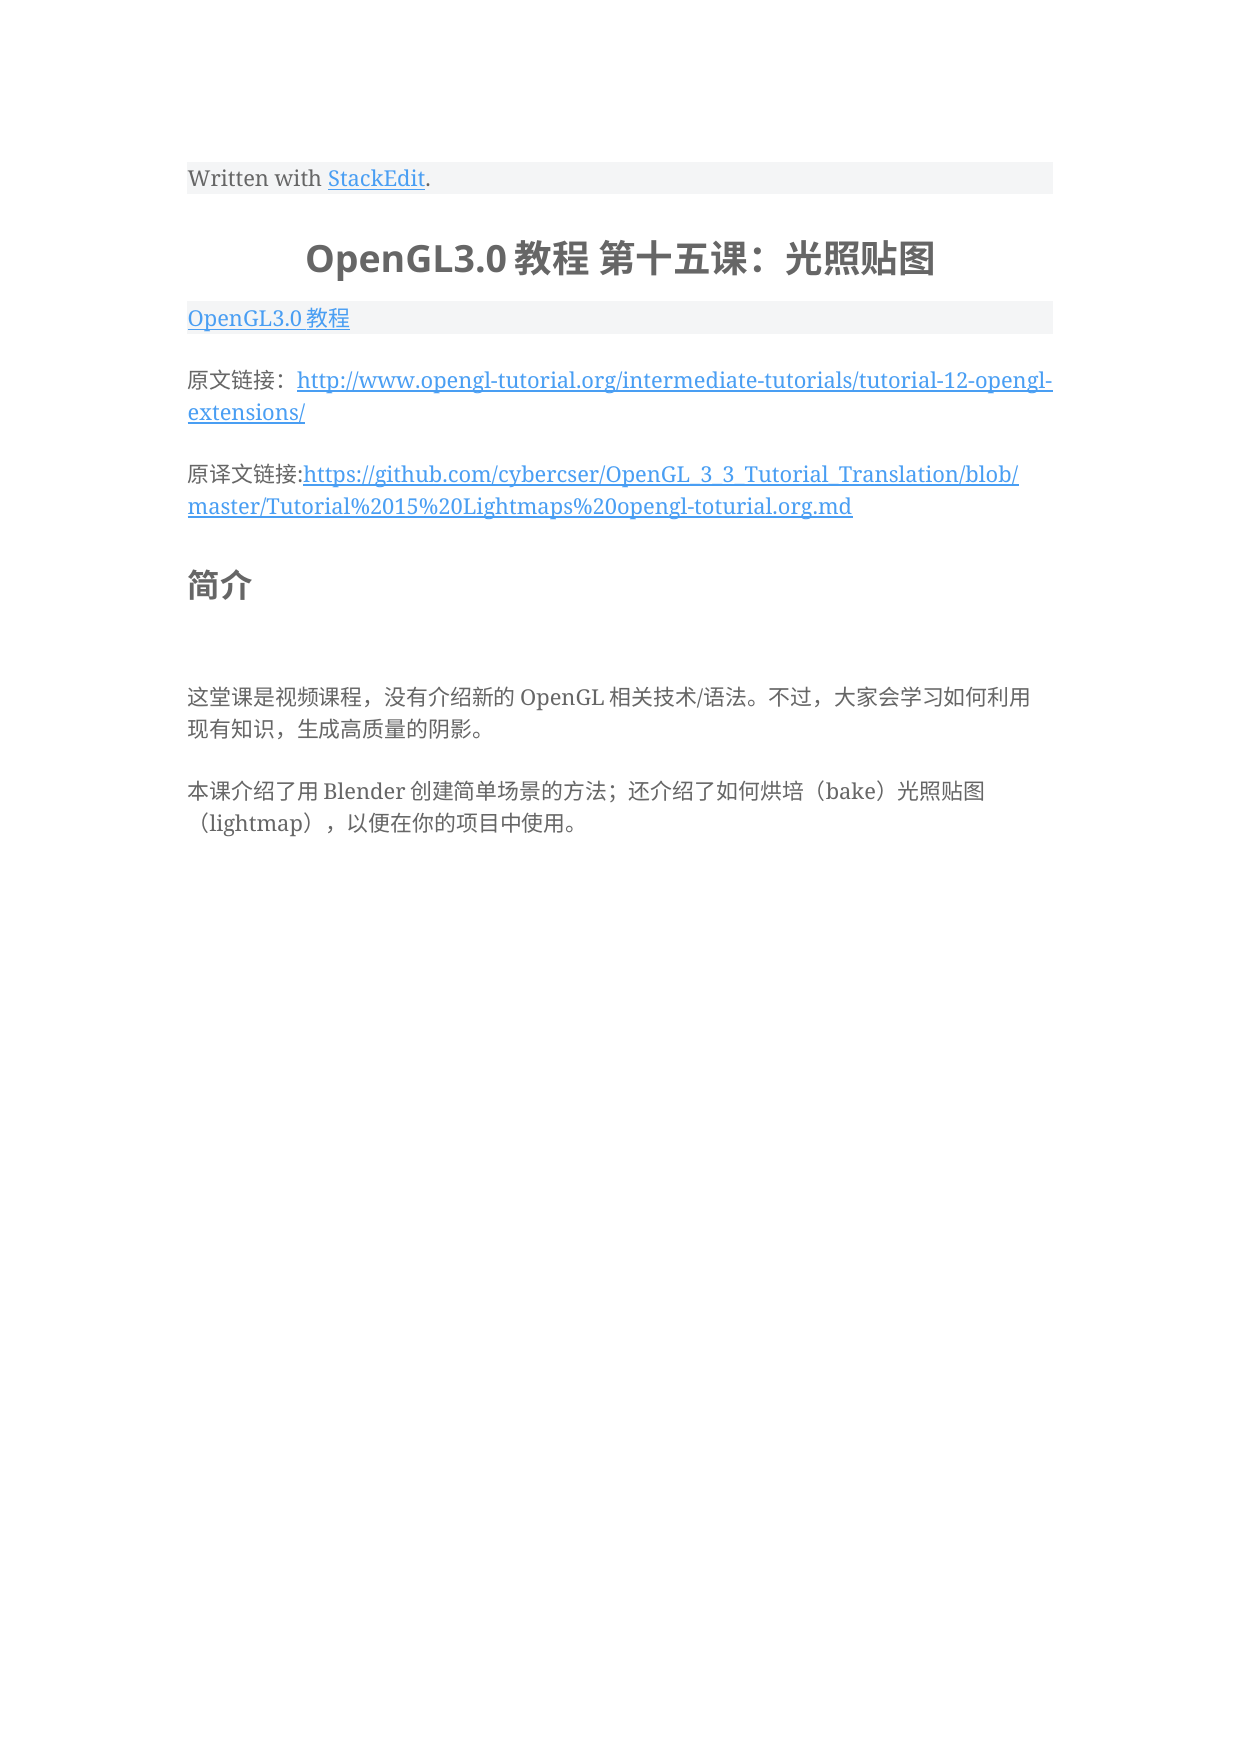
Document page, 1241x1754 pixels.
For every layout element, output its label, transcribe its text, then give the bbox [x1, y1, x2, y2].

text Written with StackEdit. [187, 162, 1053, 194]
text OpenGL3.0教程 [187, 301, 1053, 334]
text 这堂课是视频课程，没有介绍新的OpenGL相关技术/语法。不过，大家会学习如何利用现有知识，生成高质量的阴影。 [187, 679, 1053, 744]
subtitle OpenGL3.0教程 第十五课：光照贴图 [187, 224, 1053, 289]
text 原文链接：http://www.opengl-tutorial.org/intermediate-tutorials/tutorial-12-opengl-extensions/ [187, 363, 1053, 428]
text 原译文链接:https://github.com/cybercser/OpenGL_3_3_Tutorial_Translation/blob/master/Tutorial%2015%20Lightmaps%20opengl-toturial.org.md [187, 457, 1053, 522]
text 本课介绍了用Blender创建简单场景的方法；还介绍了如何烘培（bake）光照贴图（lightmap），以便在你的项目中使用。 [187, 773, 1053, 838]
subtitle 简介 [187, 551, 1053, 616]
